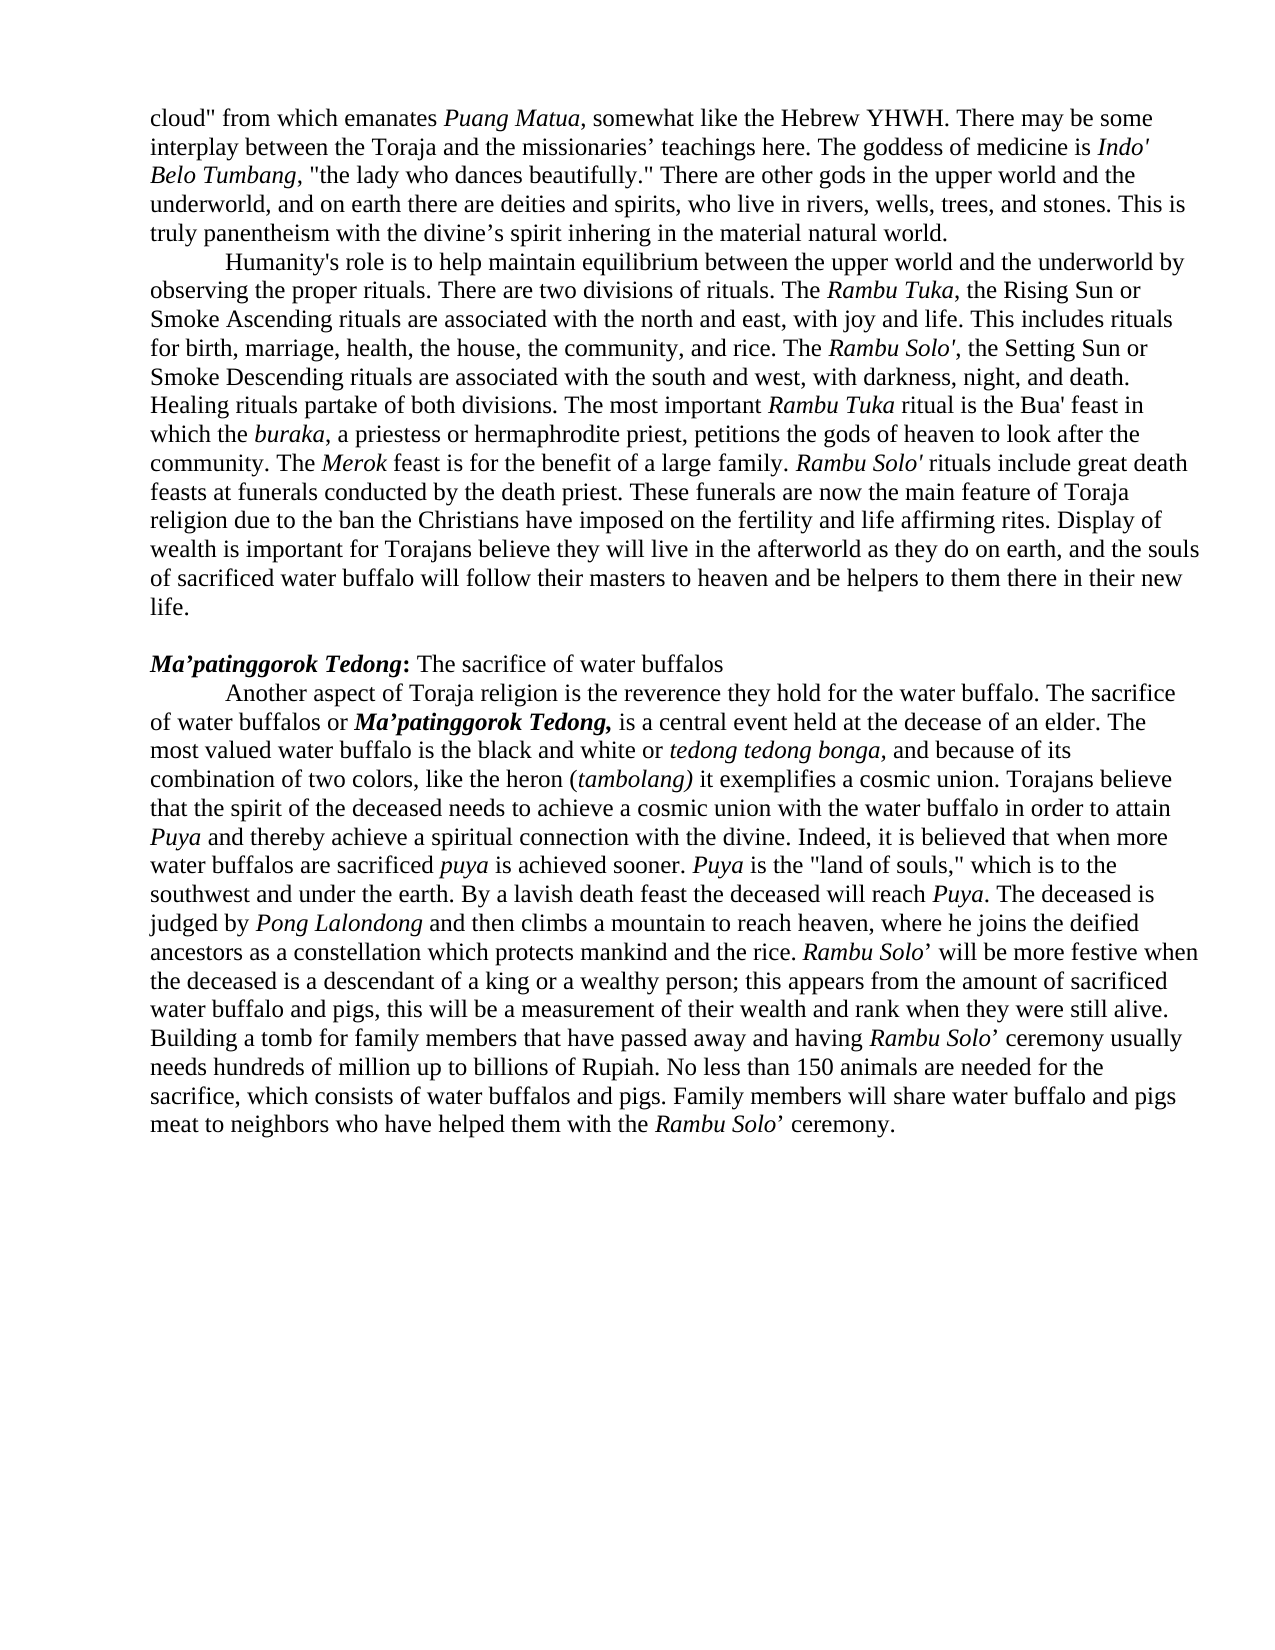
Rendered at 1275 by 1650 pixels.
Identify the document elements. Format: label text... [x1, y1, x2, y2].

text Humanity's role is to help maintain equilibrium between the upper world and the underworld by observing the proper rituals. There are two divisions of rituals. The Rambu Tuka, the Rising Sun or Smoke Ascending rituals are associated with the north and east, with joy and life. This includes rituals for birth, marriage, health, the house, the community, and rice. The Rambu Solo', the Setting Sun or Smoke Descending rituals are associated with the south and west, with darkness, night, and death. Healing rituals partake of both divisions. The most important Rambu Tuka ritual is the Bua' feast in which the buraka, a priestess or hermaphrodite priest, petitions the gods of heaven to look after the community. The Merok feast is for the benefit of a large family. Rambu Solo' rituals include great death feasts at funerals conducted by the death priest. These funerals are now the main feature of Toraja religion due to the ban the Christians have imposed on the fertility and life affirming rites. Display of wealth is important for Torajans believe they will live in the afterworld as they do on earth, and the souls of sacrificed water buffalo will follow their masters to heaven and be helpers to them there in their new life. [150, 247, 1200, 621]
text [150, 103, 1200, 247]
text Another aspect of Toraja religion is the reverence they hold for the water buffalo. The sacrifice of water buffalos or Ma’patinggorok Tedong, is a central event held at the decease of an elder. The most valued water buffalo is the black and white or tedong tedong bonga, and because of its combination of two colors, like the heron (tambolang) it exemplifies a cosmic union. Torajans believe that the spirit of the deceased needs to achieve a cosmic union with the water buffalo in order to attain Puya and thereby achieve a spiritual connection with the divine. Indeed, it is believed that when more water buffalos are sacrificed puya is achieved sooner. Puya is the "land of souls," which is to the southwest and under the earth. By a lavish death feast the deceased will reach Puya. The deceased is judged by Pong Lalondong and then climbs a mountain to reach heaven, where he joins the deified ancestors as a constellation which protects mankind and the rice. Rambu Solo’ will be more festive when the deceased is a descendant of a king or a wealthy person; this appears from the amount of sacrificed water buffalo and pigs, this will be a measurement of their wealth and rank when they were still alive. Building a tomb for family members that have passed away and having Rambu Solo’ ceremony usually needs hundreds of million up to billions of Rupiah. No less than 150 animals are needed for the sacrifice, which consists of water buffalos and pigs. Family members will share water buffalo and pigs meat to neighbors who have helped them with the Rambu Solo’ ceremony. [150, 678, 1200, 1138]
text Ma’patinggorok Tedong: The sacrifice of water buffalos [150, 649, 1200, 678]
